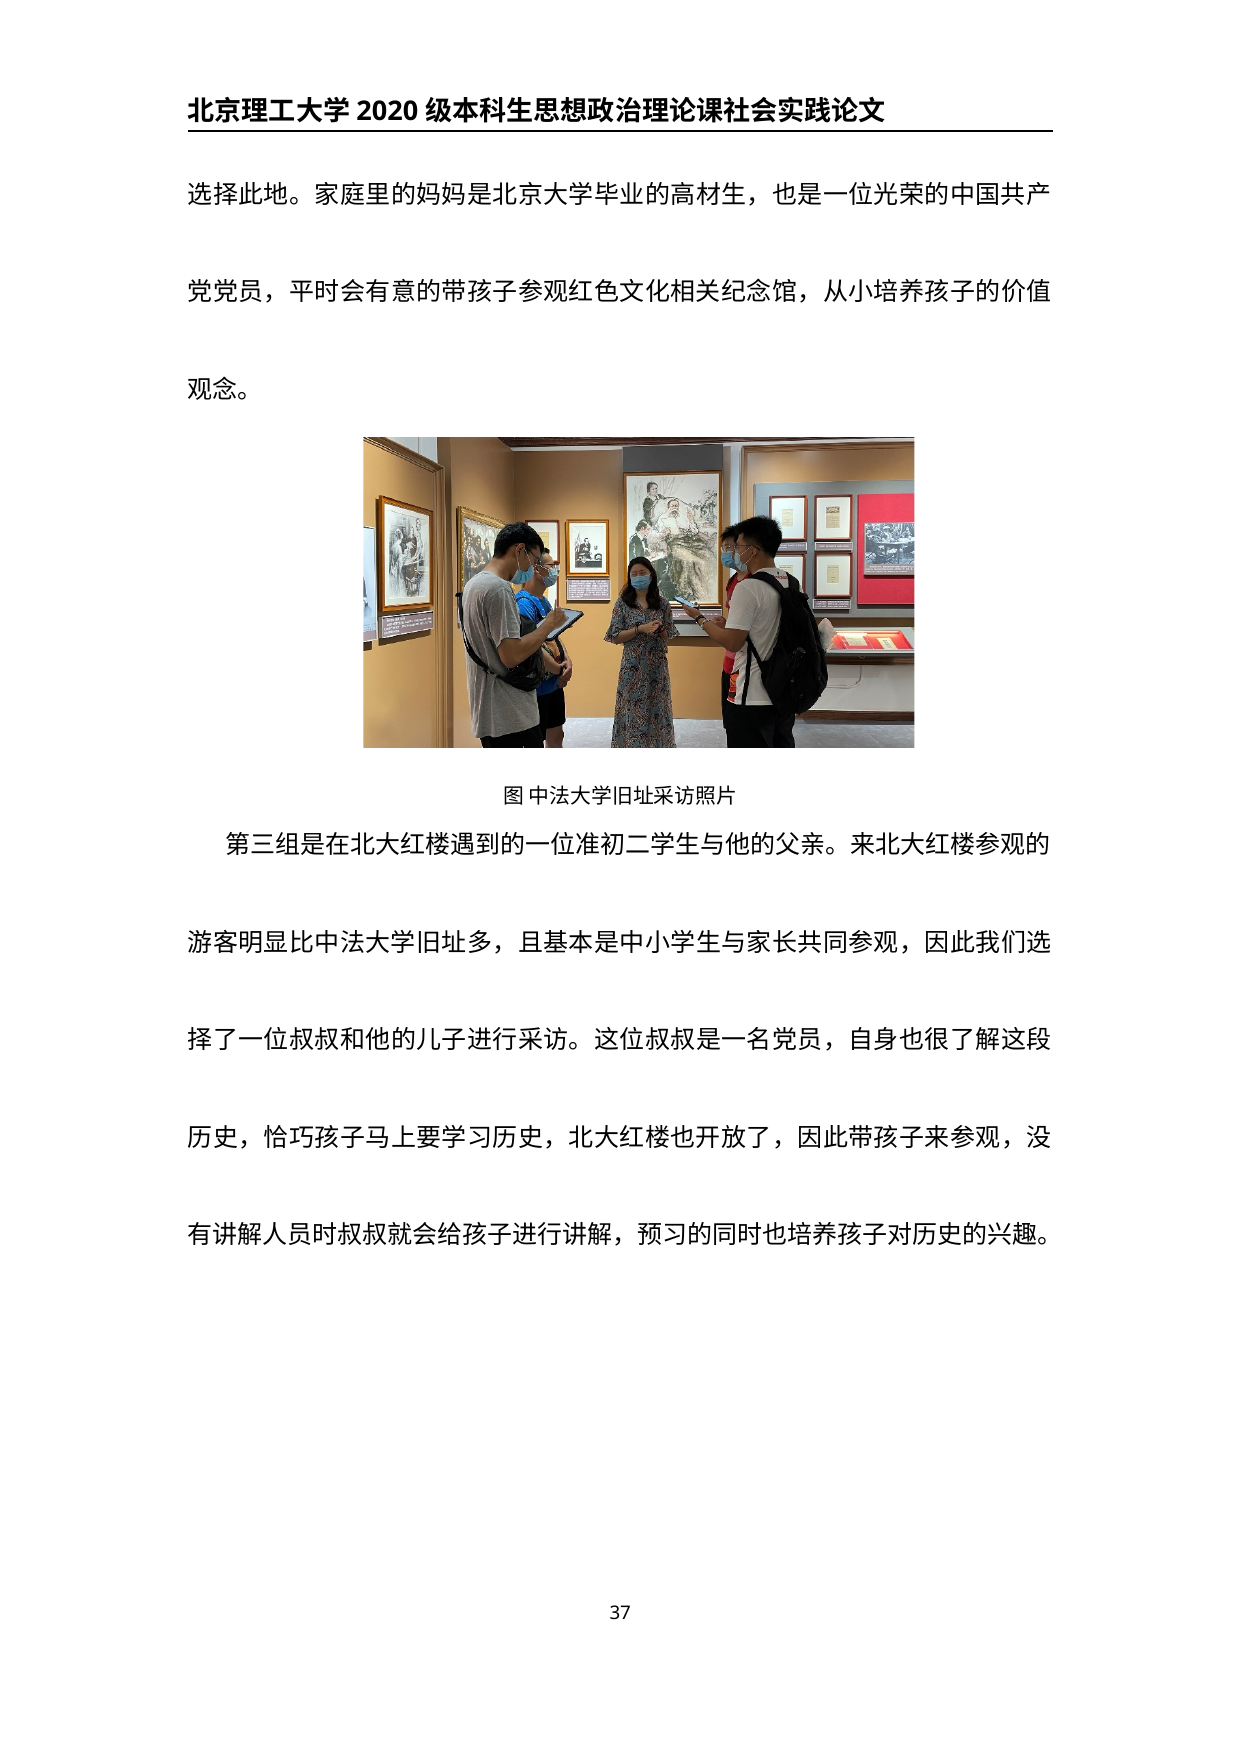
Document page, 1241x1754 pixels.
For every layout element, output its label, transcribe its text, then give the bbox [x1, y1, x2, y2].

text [187, 160, 1053, 420]
text 图 中法大学旧址采访照片 [187, 778, 1053, 810]
picture [363, 437, 915, 748]
text 第三组是在北大红楼遇到的一位准初二学生与他的父亲。来北大红楼参观的游客明显比中法大学旧址多，且基本是中小学生与家长共同参观，因此我们选择了一位叔叔和他的儿子进行采访。这位叔叔是一名党员，自身也很了解这段历史，恰巧孩子马上要学习历史，北大红楼也开放了，因此带孩子来参观，没有讲解人员时叔叔就会给孩子进行讲解，预习的同时也培养孩子对历史的兴趣。 [187, 810, 1053, 1265]
